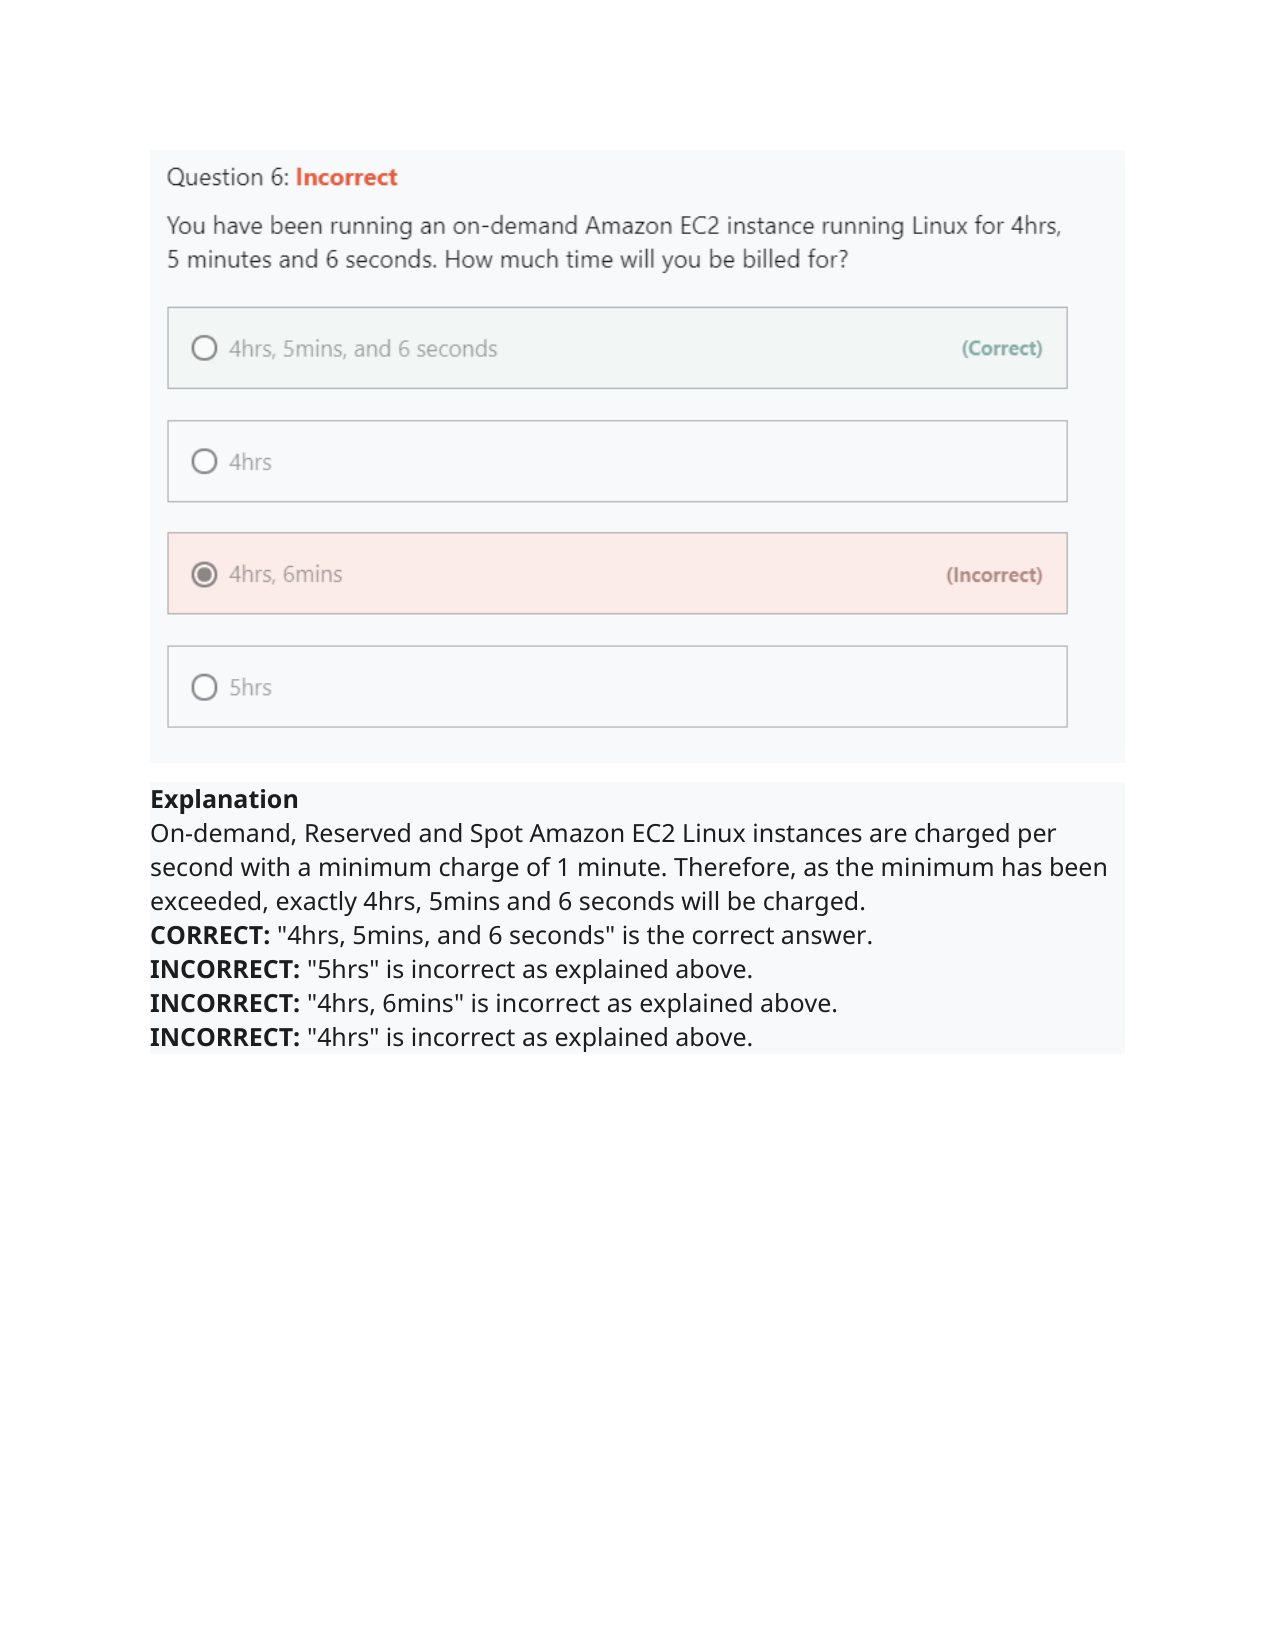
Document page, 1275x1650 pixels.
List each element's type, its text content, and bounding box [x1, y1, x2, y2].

text CORRECT: "4hrs, 5mins, and 6 seconds" is the correct answer. [150, 918, 1125, 952]
subtitle Explanation [150, 782, 1125, 816]
text On-demand, Reserved and Spot Amazon EC2 Linux instances are charged per second with a minimum charge of 1 minute. Therefore, as the minimum has been exceeded, exactly 4hrs, 5mins and 6 seconds will be charged. [150, 816, 1125, 918]
picture [150, 150, 1125, 763]
text INCORRECT: "4hrs, 6mins" is incorrect as explained above. [150, 986, 1125, 1020]
text INCORRECT: "5hrs" is incorrect as explained above. [150, 952, 1125, 986]
text INCORRECT: "4hrs" is incorrect as explained above. [150, 1020, 1125, 1054]
